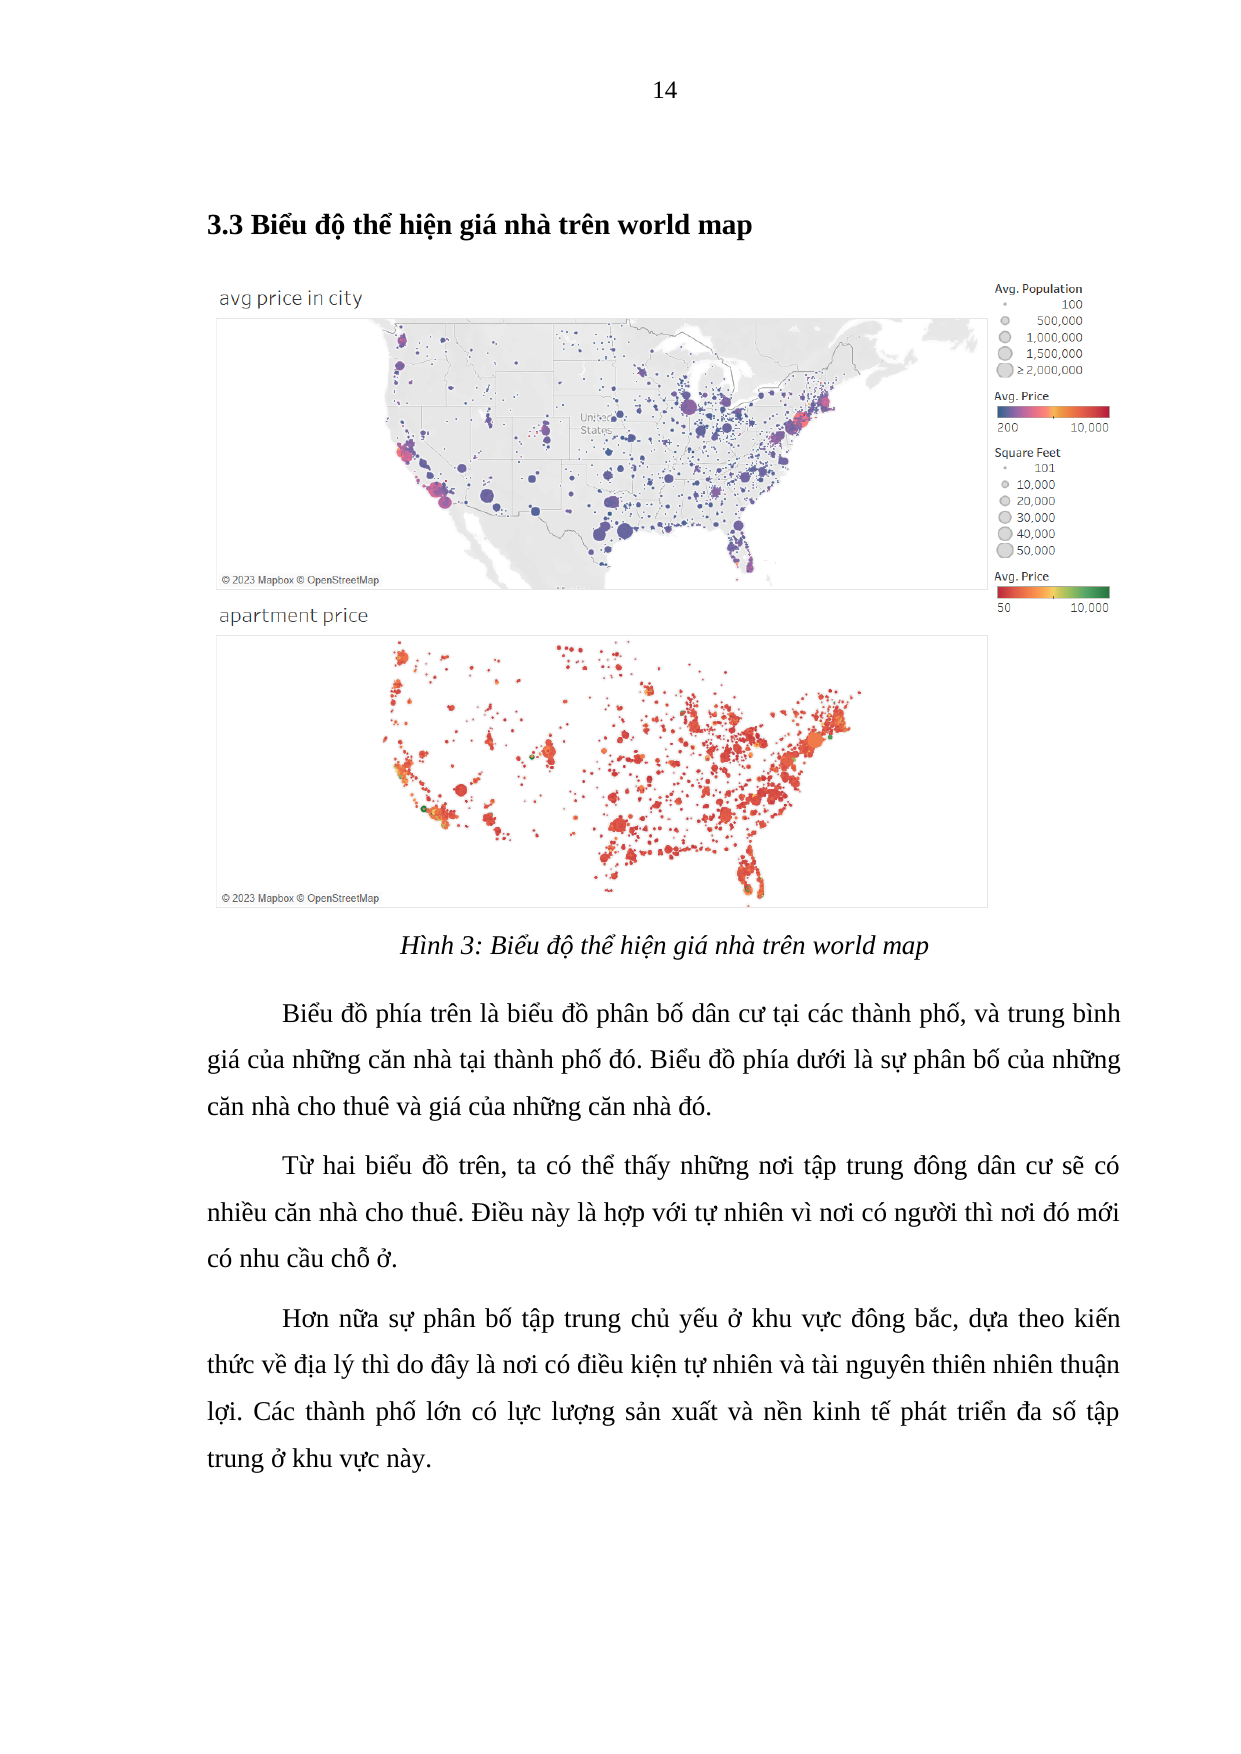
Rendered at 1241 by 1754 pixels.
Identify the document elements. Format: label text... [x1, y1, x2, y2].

text Từ hai biểu đồ trên, ta có thể thấy những nơi tập trung đông dân cư sẽ có nhiều căn nhà cho thuê. Điều này là hợp với tự nhiên vì nơi có người thì nơi đó mới có nhu cầu chỗ ở. [207, 1149, 1122, 1274]
picture [206, 269, 1122, 917]
text Biểu đồ phía trên là biểu đồ phân bố dân cư tại các thành phố, và trung bình giá của những căn nhà tại thành phố đó. Biểu đồ phía dưới là sự phân bố của những căn nhà cho thuê và giá của những căn nhà đó. [207, 997, 1122, 1121]
text Hình 3: Biểu độ thể hiện giá nhà trên world map [207, 929, 1122, 960]
subtitle 3.3 Biểu độ thể hiện giá nhà trên world map [207, 207, 1122, 240]
text Hơn nữa sự phân bố tập trung chủ yếu ở khu vực đông bắc, dựa theo kiến thức về địa lý thì do đây là nơi có điều kiện tự nhiên và tài nguyên thiên nhiên thuận lợi. Các thành phố lớn có lực lượng sản xuất và nền kinh tế phát triển đa số tập trung ở khu vực này. [207, 1302, 1122, 1473]
